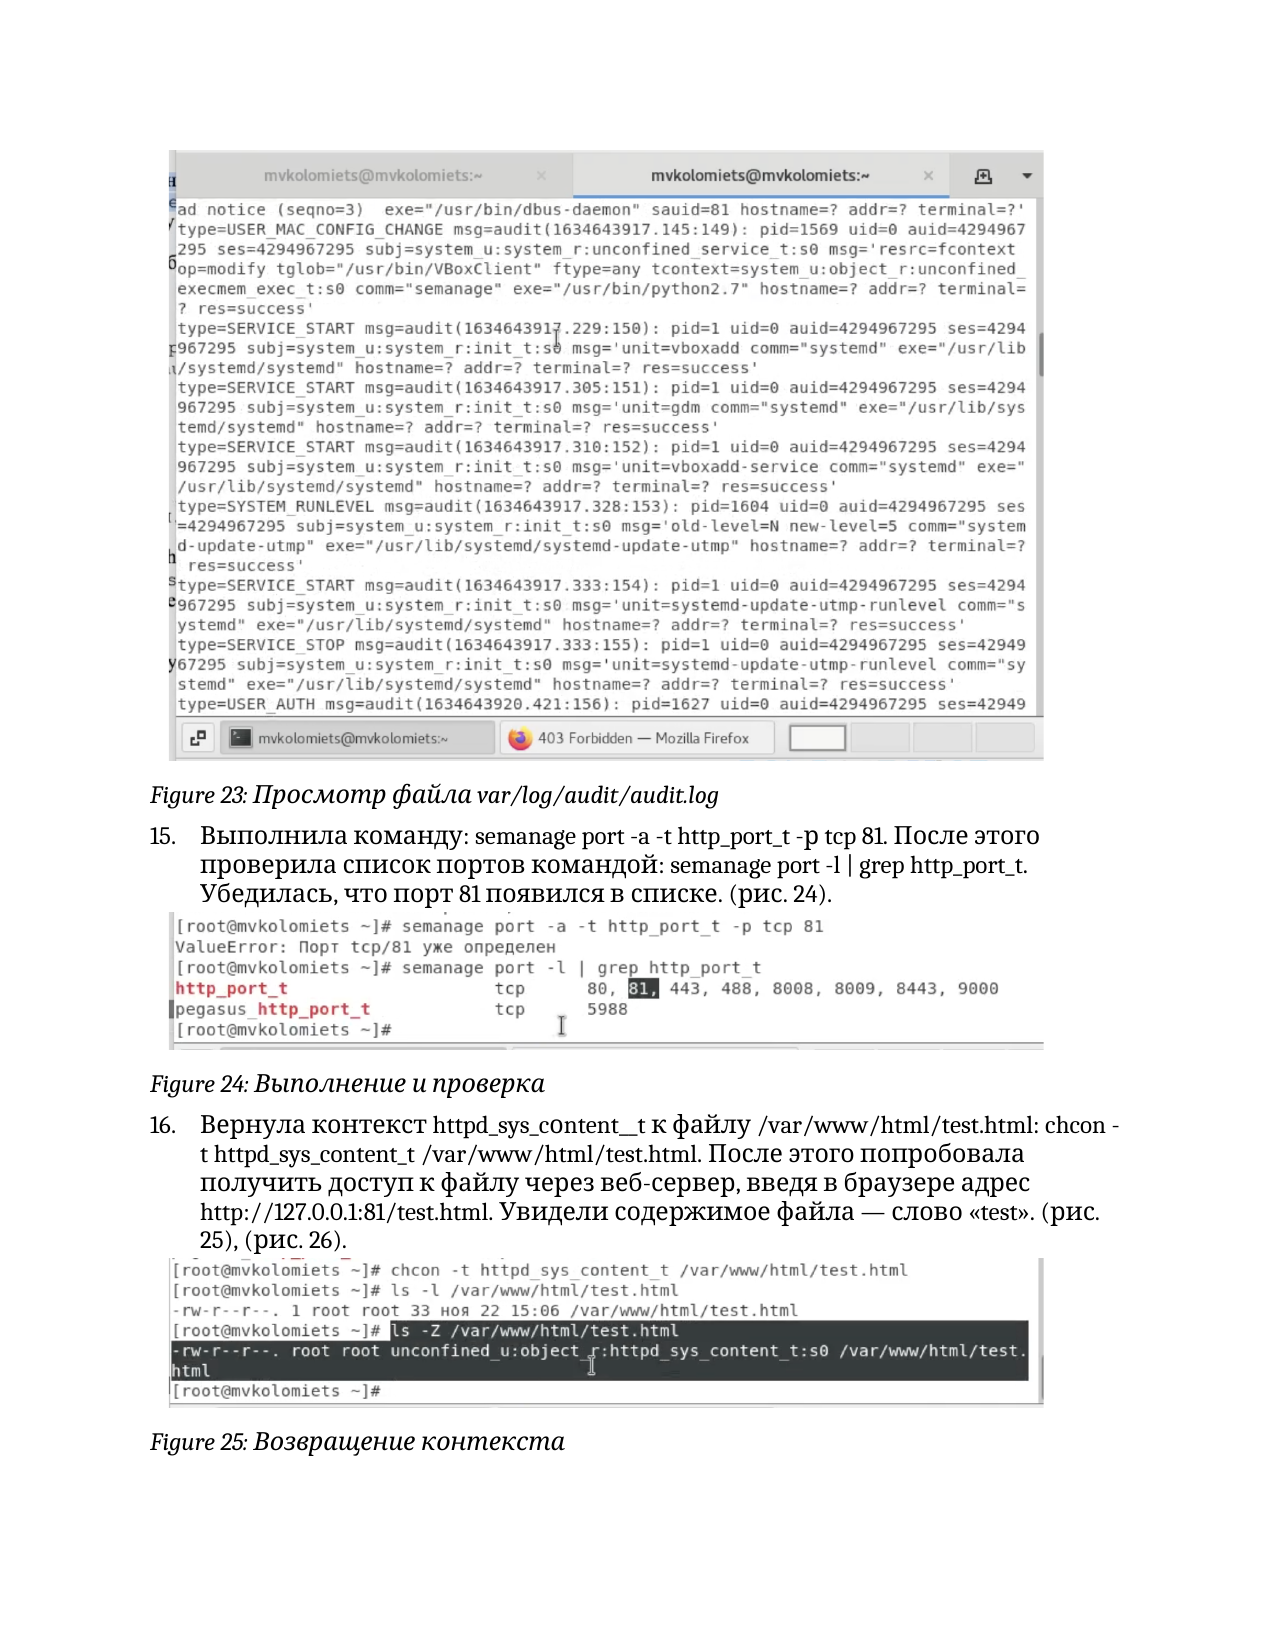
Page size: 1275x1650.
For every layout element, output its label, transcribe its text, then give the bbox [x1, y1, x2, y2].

picture [168, 150, 1044, 761]
text Figure 24: Выполнение и проверка [150, 1070, 1125, 1099]
text Figure 23: Просмотр файла var/log/audit/audit.log [150, 781, 1125, 810]
text Figure 25: Возвращение контекста [150, 1428, 1125, 1457]
list Выполнила команду: semanage port -a -t http_port_t -р tcp 81. После этого проверила список портов командой: semanage port -l | grep http_port_t. Убедилась, что порт 81 появился в списке. (рис. 24). [150, 822, 1125, 908]
picture [168, 1258, 1044, 1408]
list Вернула контекст httpd_sys_cоntent__t к файлу /var/www/html/test.html: chcon -t httpd_sys_content_t /var/www/html/test.html. После этого попробовала получить доступ к файлу через веб-сервер, введя в браузере адрес http://127.0.0.1:81/test.html. Увидели содержимое файла — слово «test». (рис. 25), (рис. 26). [150, 1111, 1125, 1255]
picture [168, 912, 1044, 1050]
